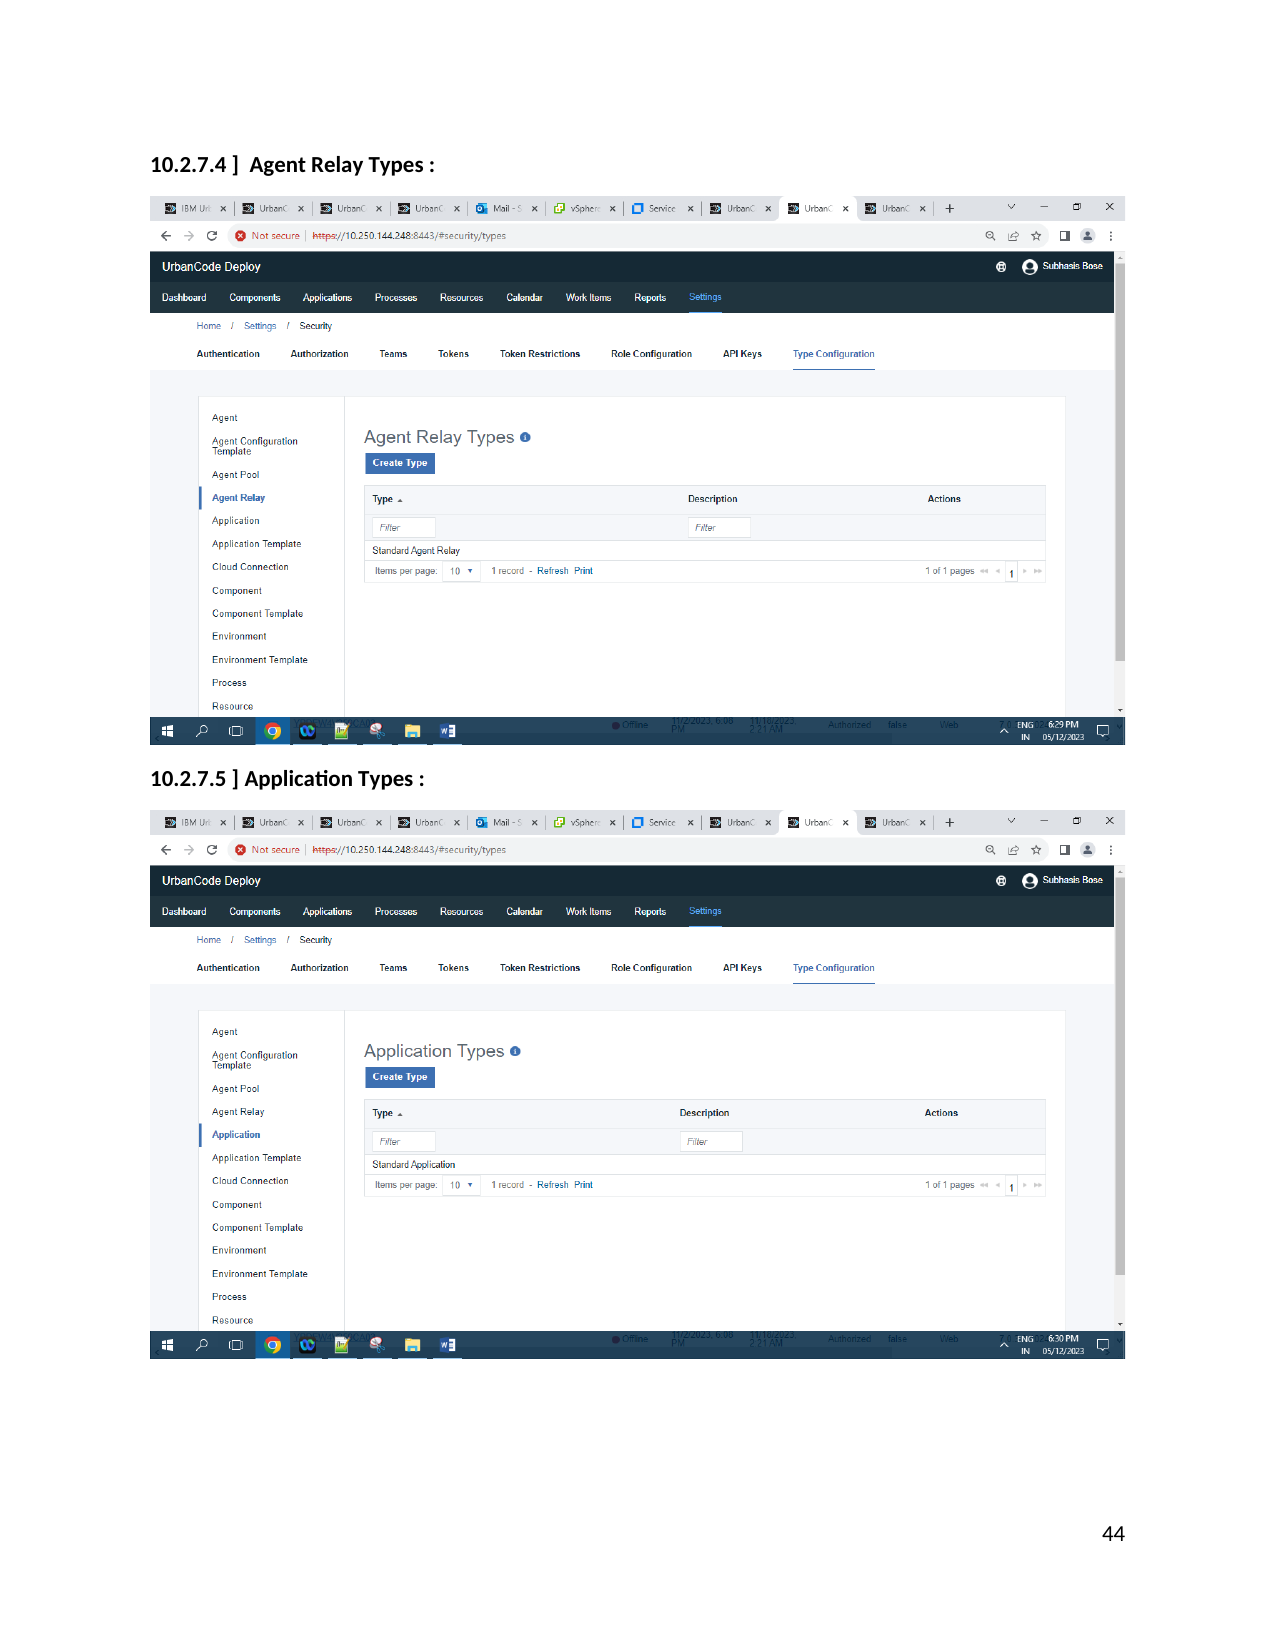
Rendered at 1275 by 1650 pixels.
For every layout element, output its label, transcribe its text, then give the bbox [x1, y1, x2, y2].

picture [150, 196, 1125, 745]
picture [150, 810, 1125, 1359]
text 10.2.7.4 ] Agent Relay Types : [150, 150, 1125, 178]
text 10.2.7.5 ] Application Types : [150, 764, 1125, 792]
